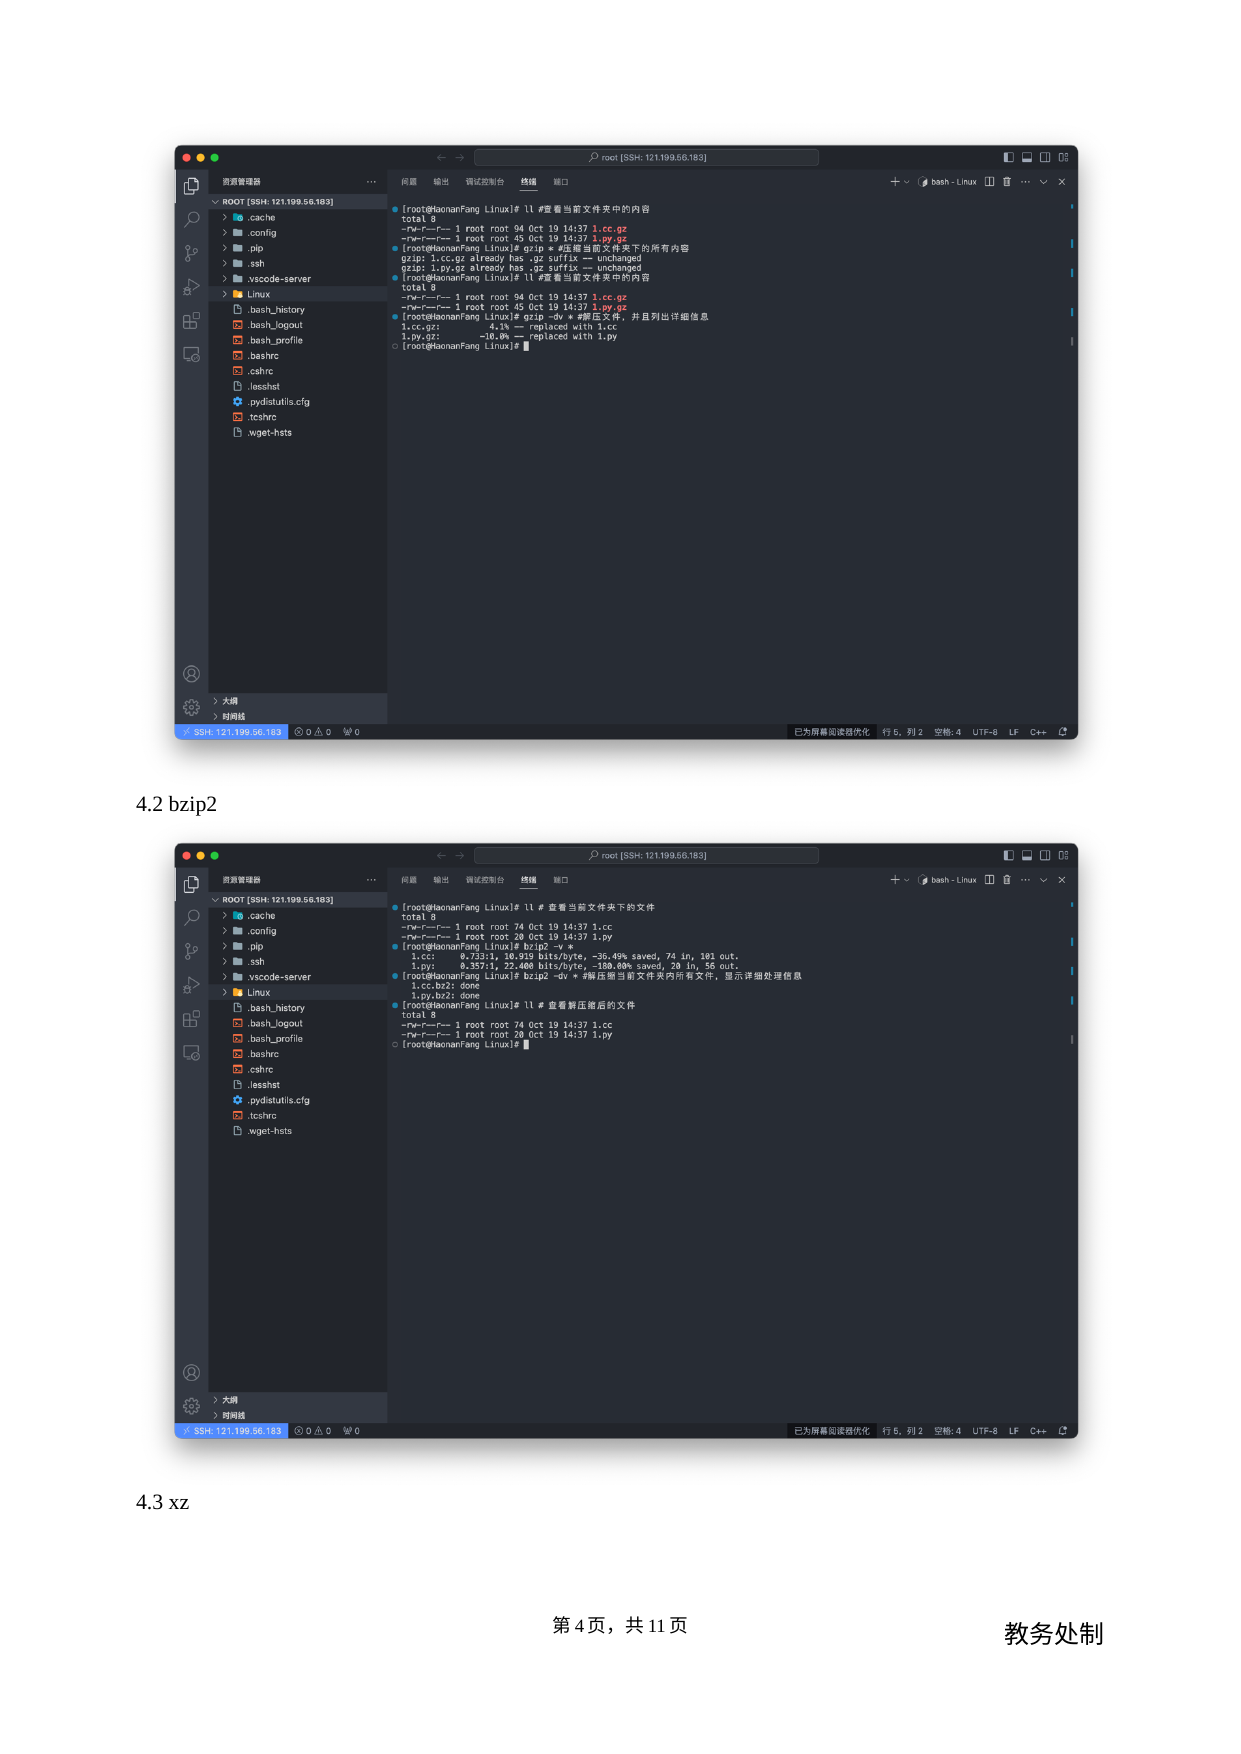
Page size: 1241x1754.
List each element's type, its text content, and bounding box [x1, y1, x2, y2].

text 4.3 xz [136, 1490, 1104, 1514]
picture [135, 118, 1117, 791]
picture [135, 816, 1117, 1490]
text 4.2 bzip2 [136, 791, 1104, 816]
